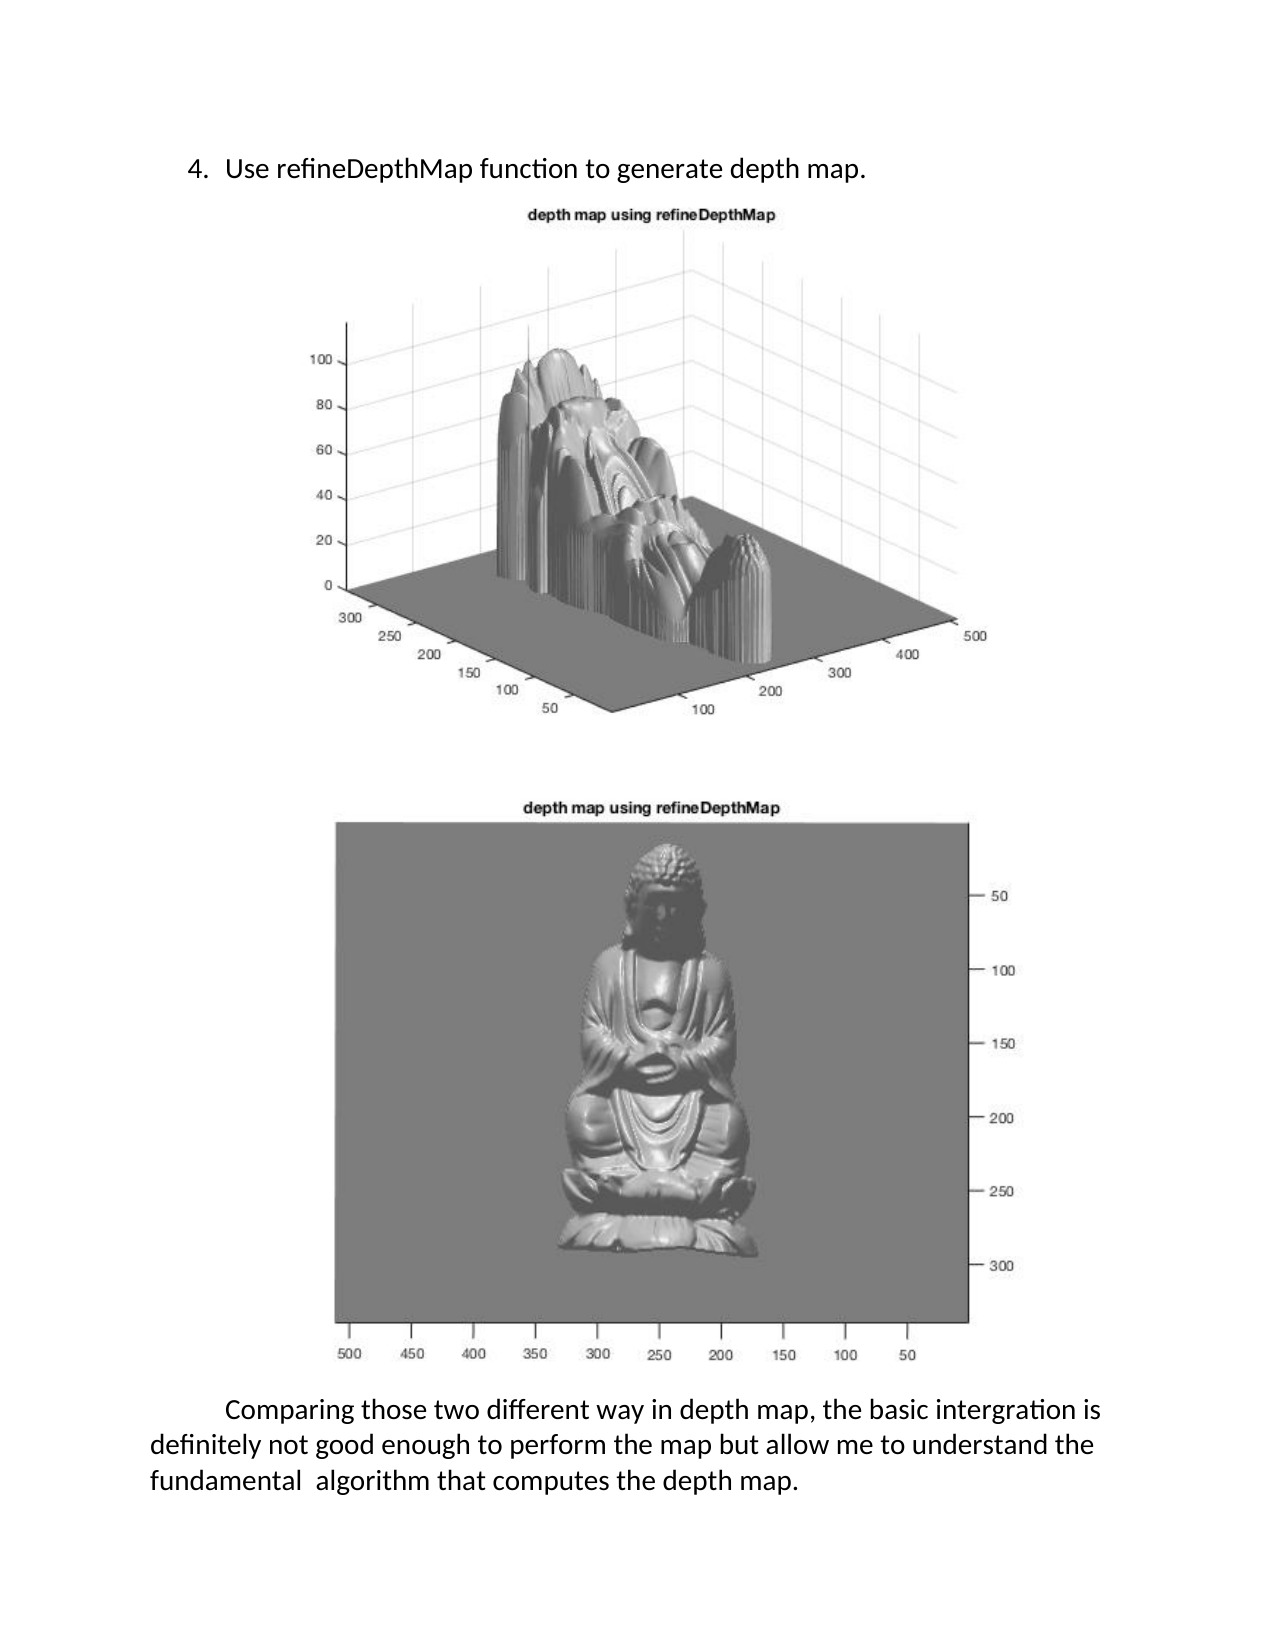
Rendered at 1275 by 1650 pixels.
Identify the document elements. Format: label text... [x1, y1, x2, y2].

text Comparing those two different way in depth map, the basic intergration is definitely not good enough to perform the map but allow me to understand the fundamental algorithm that computes the depth map. [150, 1391, 1125, 1498]
picture [228, 185, 1047, 1391]
list Use refineDepthMap function to generate depth map. [187, 150, 1125, 186]
